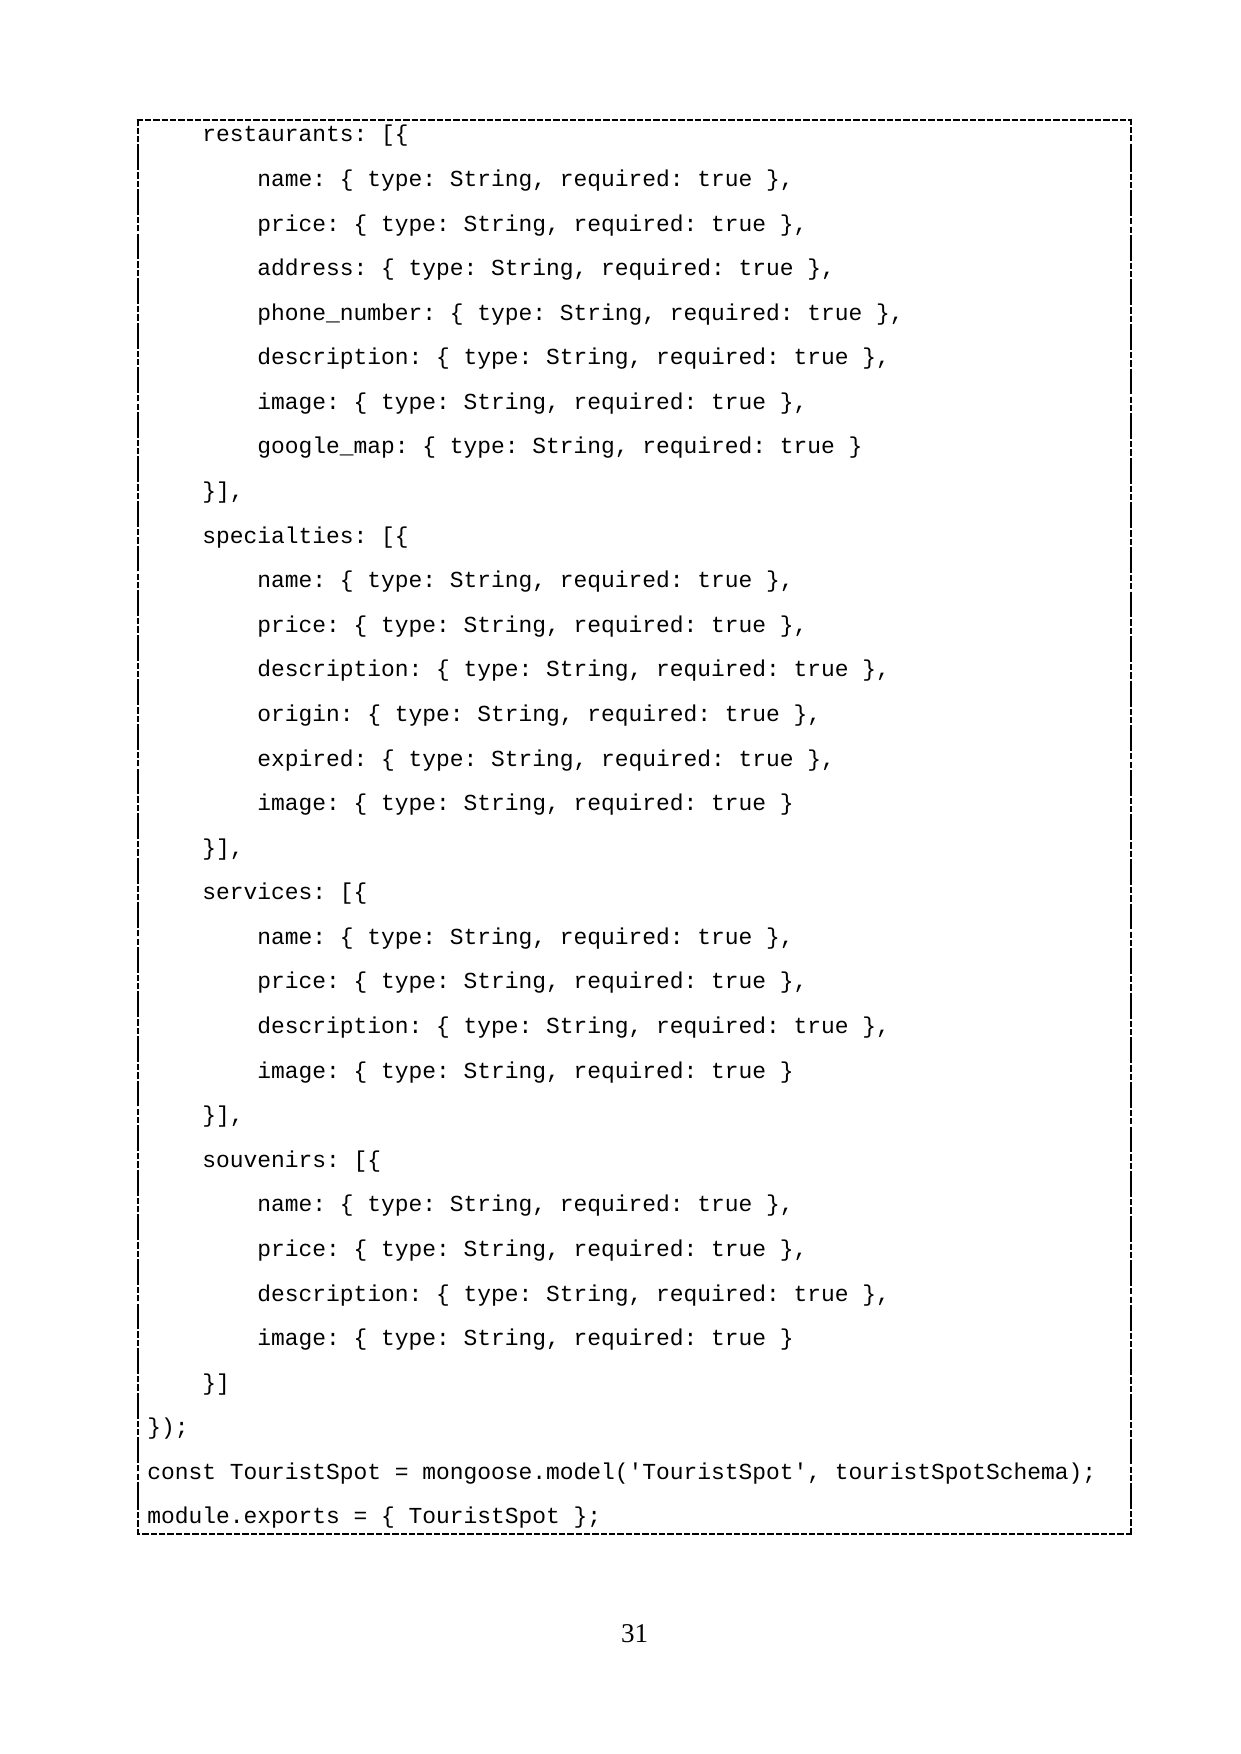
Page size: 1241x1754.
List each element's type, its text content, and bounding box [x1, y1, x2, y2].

text }] [137, 1367, 1132, 1397]
text module.exports = { TouristSpot }; [137, 1501, 1132, 1535]
text price: { type: String, required: true }, [137, 609, 1132, 639]
text price: { type: String, required: true }, [137, 966, 1132, 996]
text }], [137, 1099, 1132, 1129]
text specialties: [{ [137, 520, 1132, 550]
text name: { type: String, required: true }, [137, 163, 1132, 193]
text }], [137, 832, 1132, 862]
text price: { type: String, required: true }, [137, 208, 1132, 238]
text google_map: { type: String, required: true } [137, 431, 1132, 461]
text image: { type: String, required: true } [137, 1322, 1132, 1352]
text name: { type: String, required: true }, [137, 564, 1132, 594]
text description: { type: String, required: true }, [137, 653, 1132, 684]
text }); [137, 1411, 1132, 1442]
text services: [{ [137, 876, 1132, 907]
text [137, 297, 1132, 327]
text image: { type: String, required: true } [137, 1055, 1132, 1085]
text price: { type: String, required: true }, [137, 1233, 1132, 1263]
text origin: { type: String, required: true }, [137, 698, 1132, 728]
text description: { type: String, required: true }, [137, 1010, 1132, 1040]
text expired: { type: String, required: true }, [137, 743, 1132, 773]
text name: { type: String, required: true }, [137, 921, 1132, 951]
text }], [137, 475, 1132, 505]
text description: { type: String, required: true }, [137, 341, 1132, 372]
text description: { type: String, required: true }, [137, 1278, 1132, 1308]
text name: { type: String, required: true }, [137, 1188, 1132, 1219]
text address: { type: String, required: true }, [137, 252, 1132, 282]
text image: { type: String, required: true } [137, 787, 1132, 817]
text const TouristSpot = mongoose.model('TouristSpot', touristSpotSchema); [137, 1456, 1132, 1486]
text restaurants: [{ [137, 118, 1132, 149]
text souvenirs: [{ [137, 1144, 1132, 1174]
text image: { type: String, required: true }, [137, 386, 1132, 416]
